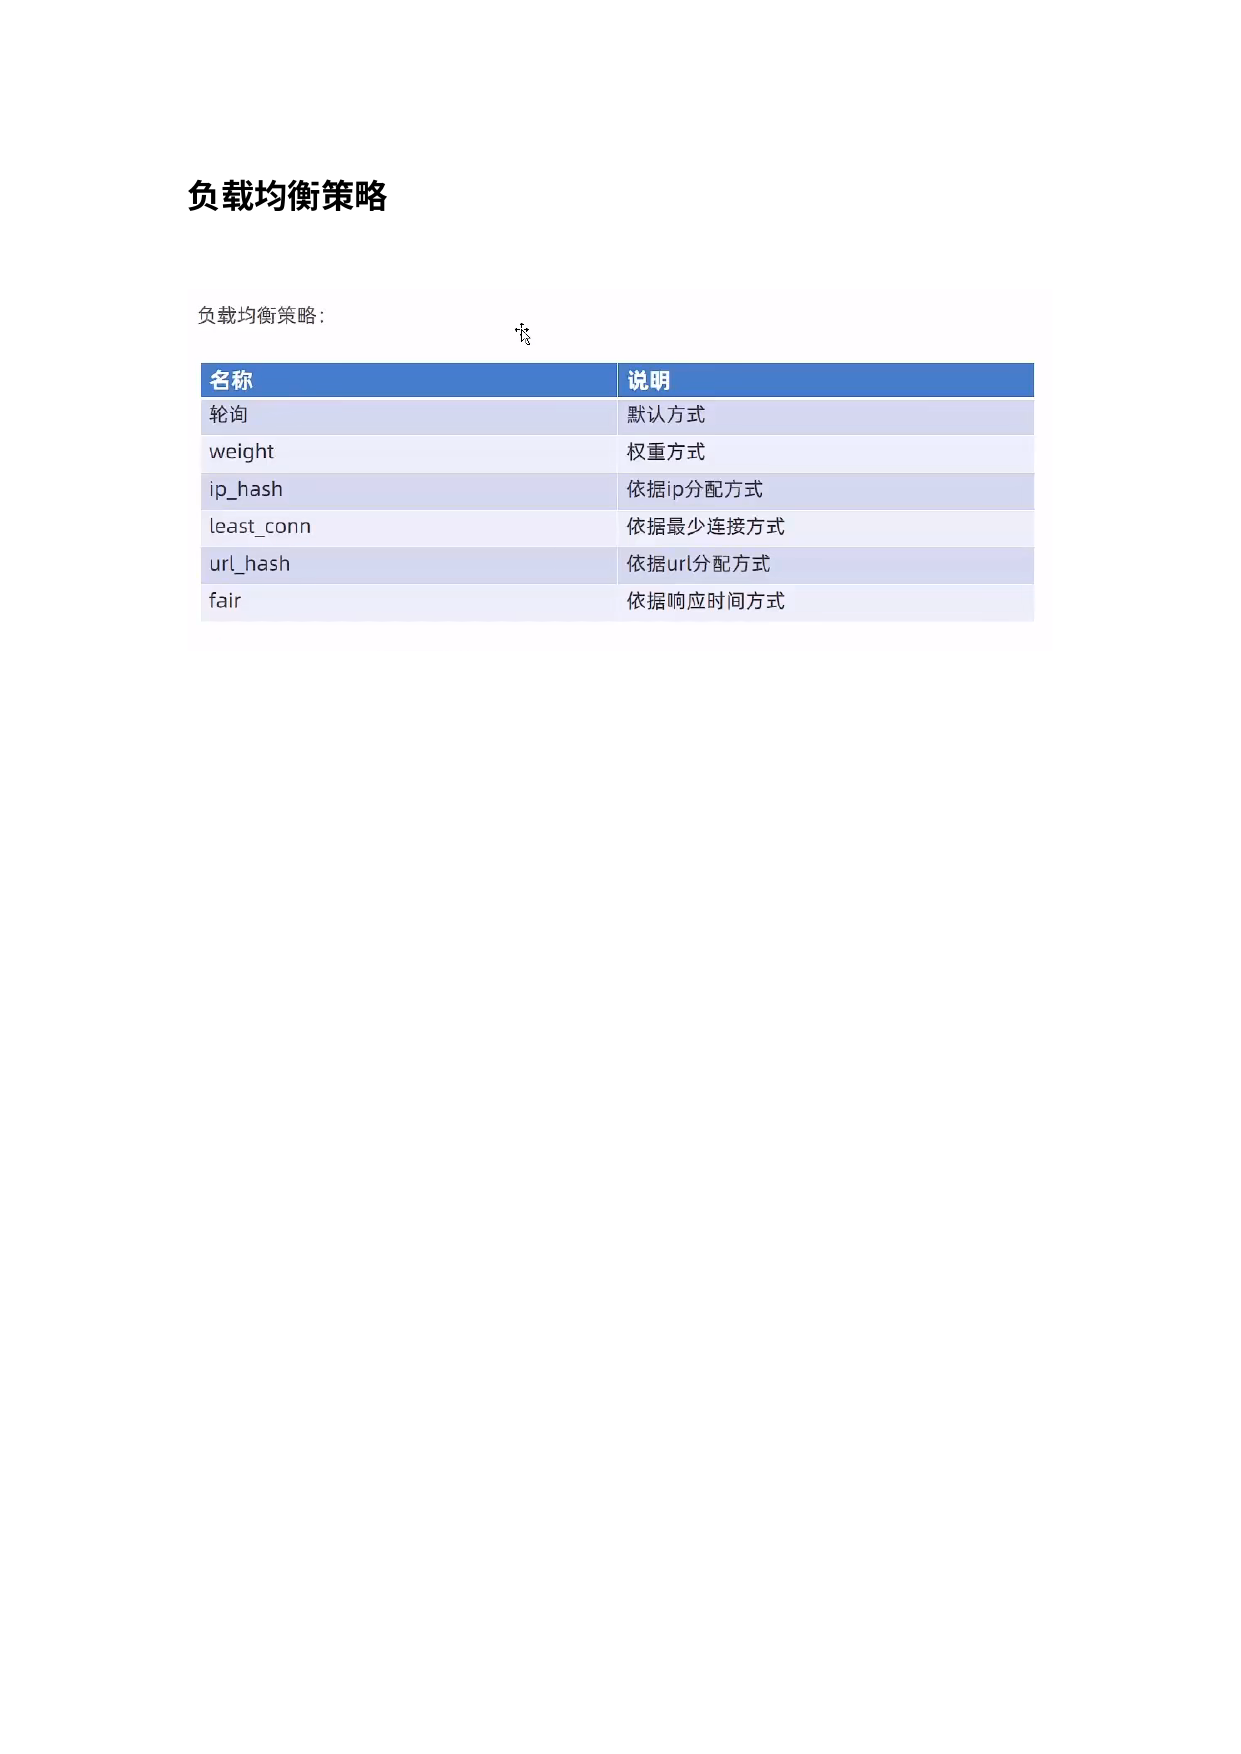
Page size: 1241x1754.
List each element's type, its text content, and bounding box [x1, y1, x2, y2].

subtitle 负载均衡策略 [187, 162, 1053, 227]
picture [187, 289, 1053, 651]
